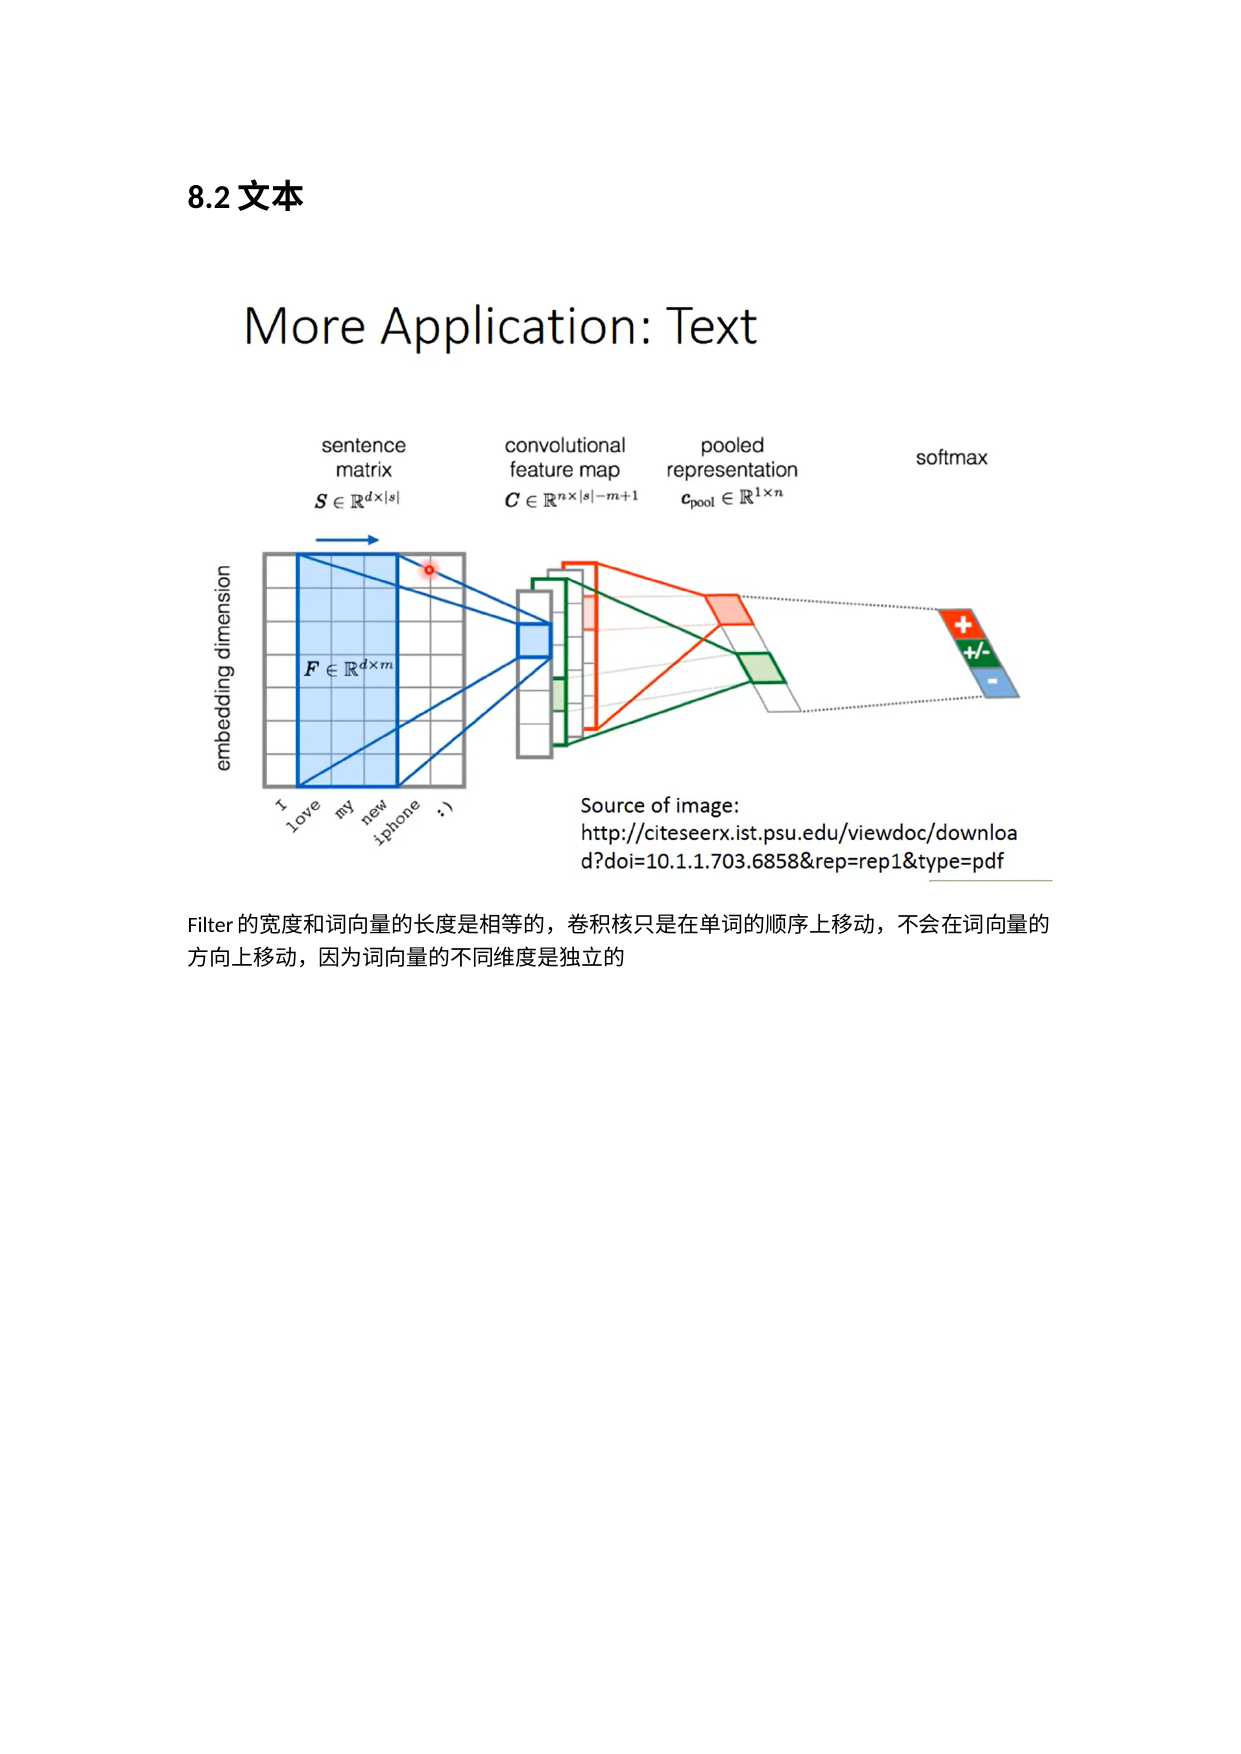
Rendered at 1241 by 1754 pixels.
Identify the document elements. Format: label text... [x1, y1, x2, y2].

subtitle 8.2 文本 [187, 162, 1053, 227]
text Filter的宽度和词向量的长度是相等的，卷积核只是在单词的顺序上移动，不会在词向量的方向上移动，因为词向量的不同维度是独立的 [187, 907, 1053, 972]
picture [187, 289, 1053, 882]
